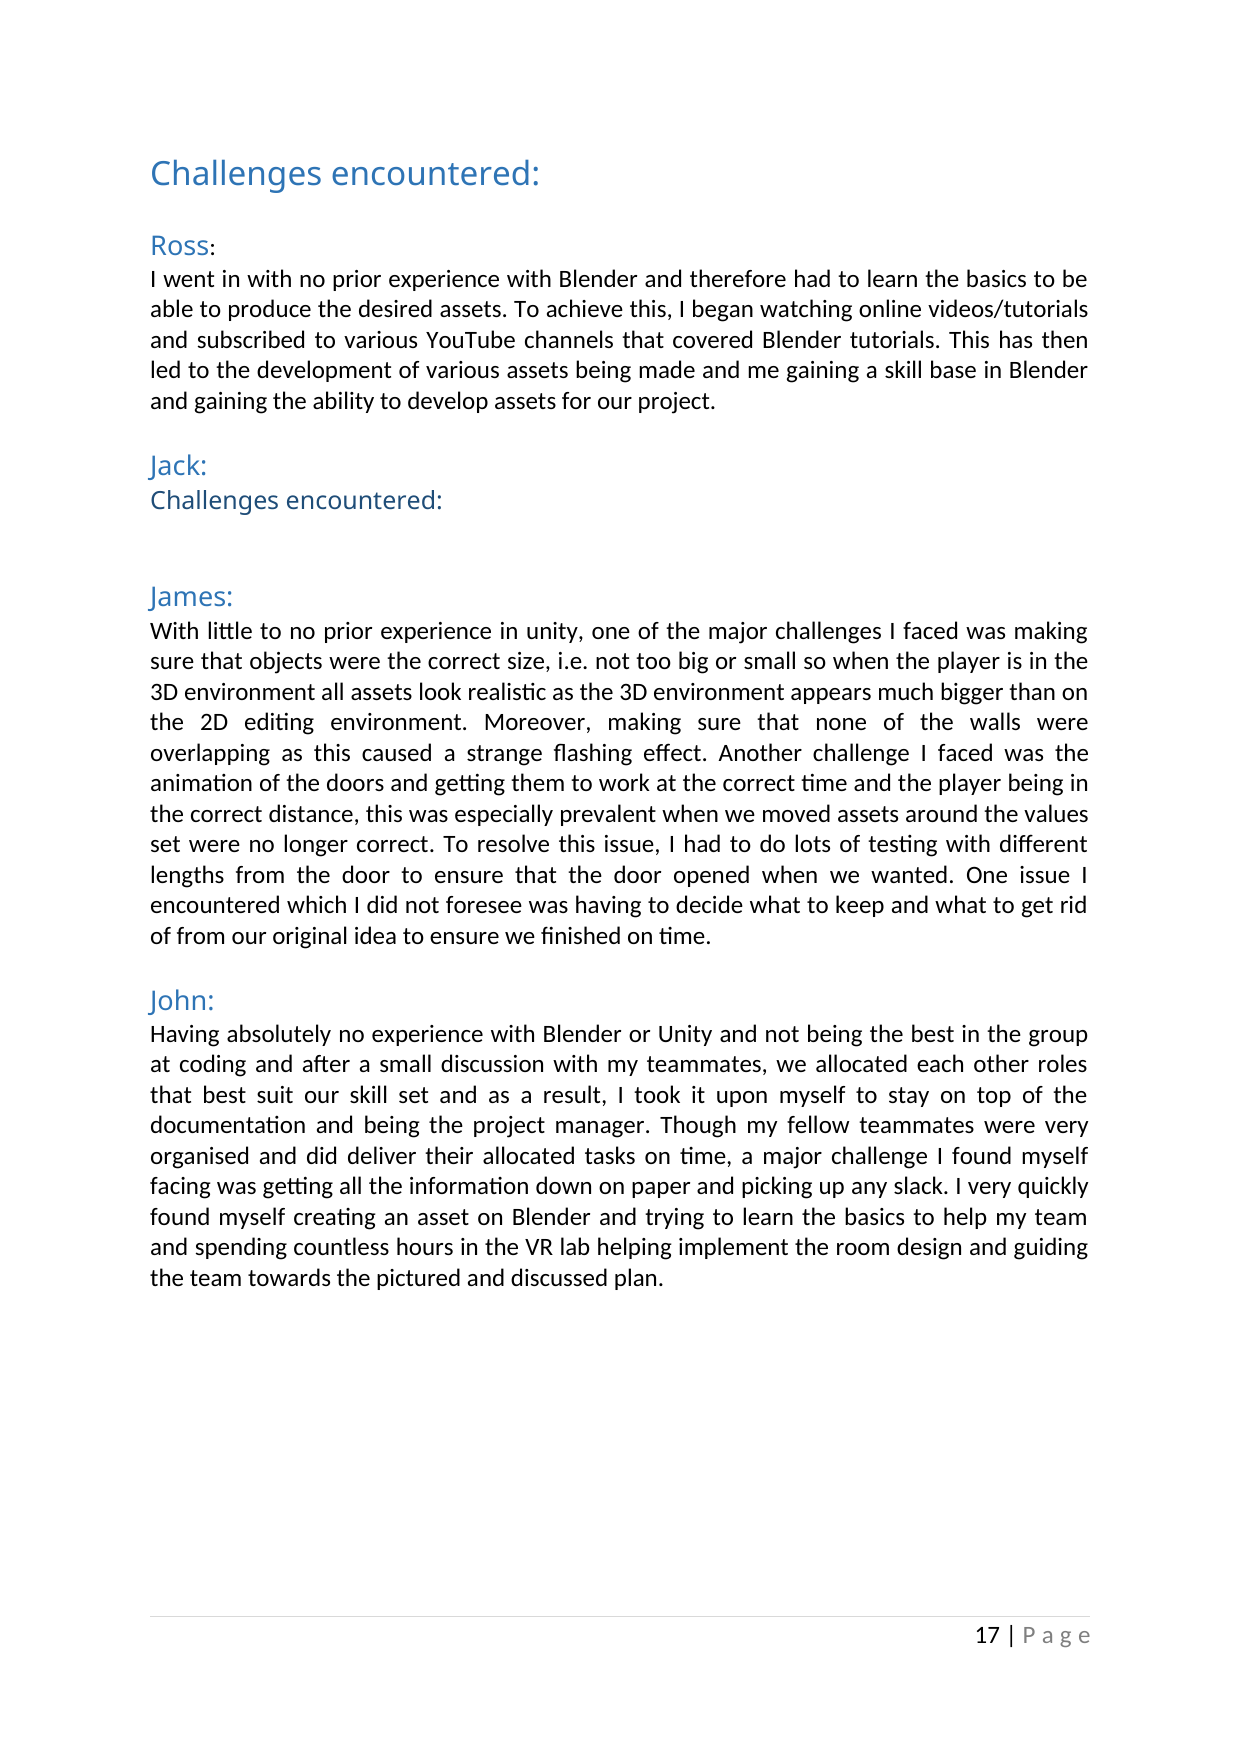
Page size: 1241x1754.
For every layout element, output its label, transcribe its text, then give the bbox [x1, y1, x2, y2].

subtitle Challenges encountered: [150, 483, 1090, 517]
text With little to no prior experience in unity, one of the major challenges I faced was making sure that objects were the correct size, i.e. not too big or small so when the player is in the 3D environment all assets look realistic as the 3D environment appears much bigger than on the 2D editing environment. Moreover, making sure that none of the walls were overlapping as this caused a strange flashing effect. Another challenge I faced was the animation of the doors and getting them to work at the correct time and the player being in the correct distance, this was especially prevalent when we moved assets around the values set were no longer correct. To resolve this issue, I had to do lots of testing with different lengths from the door to ensure that the door opened when we wanted. One issue I encountered which I did not foresee was having to decide what to keep and what to get rid of from our original idea to ensure we finished on time. [150, 615, 1090, 951]
text I went in with no prior experience with Blender and therefore had to learn the basics to be able to produce the desired assets. To achieve this, I began watching online videos/tutorials and subscribed to various YouTube channels that covered Blender tutorials. This has then led to the development of various assets being made and me gaining a skill base in Blender and gaining the ability to develop assets for our project. [150, 263, 1090, 415]
text Ross: [150, 226, 1090, 263]
subtitle John: [150, 981, 1090, 1018]
subtitle James: [150, 578, 1090, 615]
subtitle Jack: [150, 446, 1090, 483]
text Having absolutely no experience with Blender or Unity and not being the best in the group at coding and after a small discussion with my teammates, we allocated each other roles that best suit our skill set and as a result, I took it upon myself to stay on top of the documentation and being the project manager. Though my fellow teammates were very organised and did deliver their allocated tasks on time, a major challenge I found myself facing was getting all the information down on paper and picking up any slack. I very quickly found myself creating an asset on Blender and trying to learn the basics to help my team and spending countless hours in the VR lab helping implement the room design and guiding the team towards the pictured and discussed plan. [150, 1018, 1090, 1293]
subtitle Challenges encountered: [150, 150, 1090, 195]
